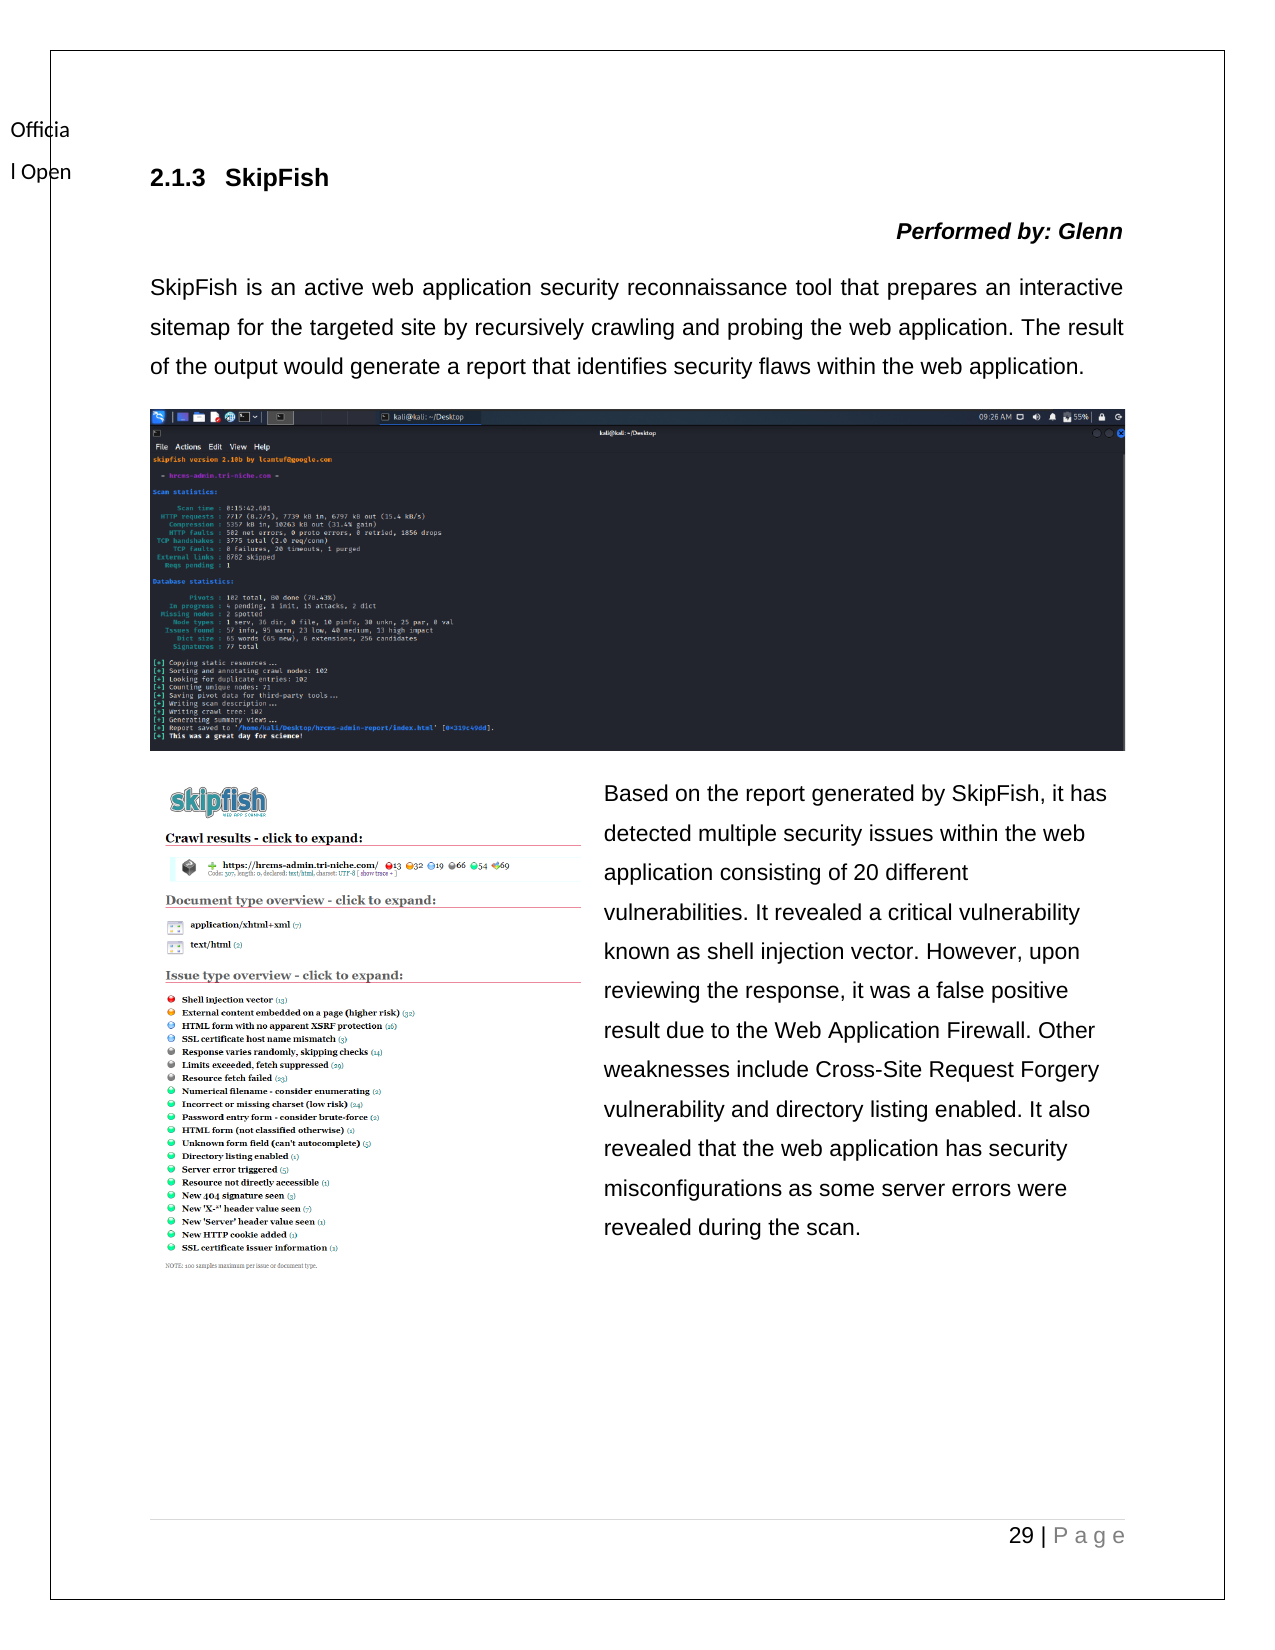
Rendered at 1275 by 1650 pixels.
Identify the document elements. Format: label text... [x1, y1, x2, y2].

text Performed by: Glenn [150, 218, 1125, 244]
picture [150, 409, 1125, 751]
subtitle SkipFish [150, 162, 1125, 191]
table_header [150, 780, 592, 1291]
text SkipFish is an active web application security reconnaissance tool that prepares an interactive sitemap for the targeted site by recursively crawling and probing the web application. The result of the output would generate a report that identifies security flaws within the web application. [150, 274, 1125, 379]
picture [161, 780, 581, 1278]
table_header Based on the report generated by SkipFish, it has detected multiple security issues within the web application consisting of 20 different vulnerabilities. It revealed a critical vulnerability known as shell injection vector. However, upon reviewing the response, it was a false positive result due to the Web Application Firewall. Other weaknesses include Cross-Site Request Forgery vulnerability and directory listing enabled. It also revealed that the web application has security misconfigurations as some server errors were revealed during the scan. [593, 780, 1124, 1291]
